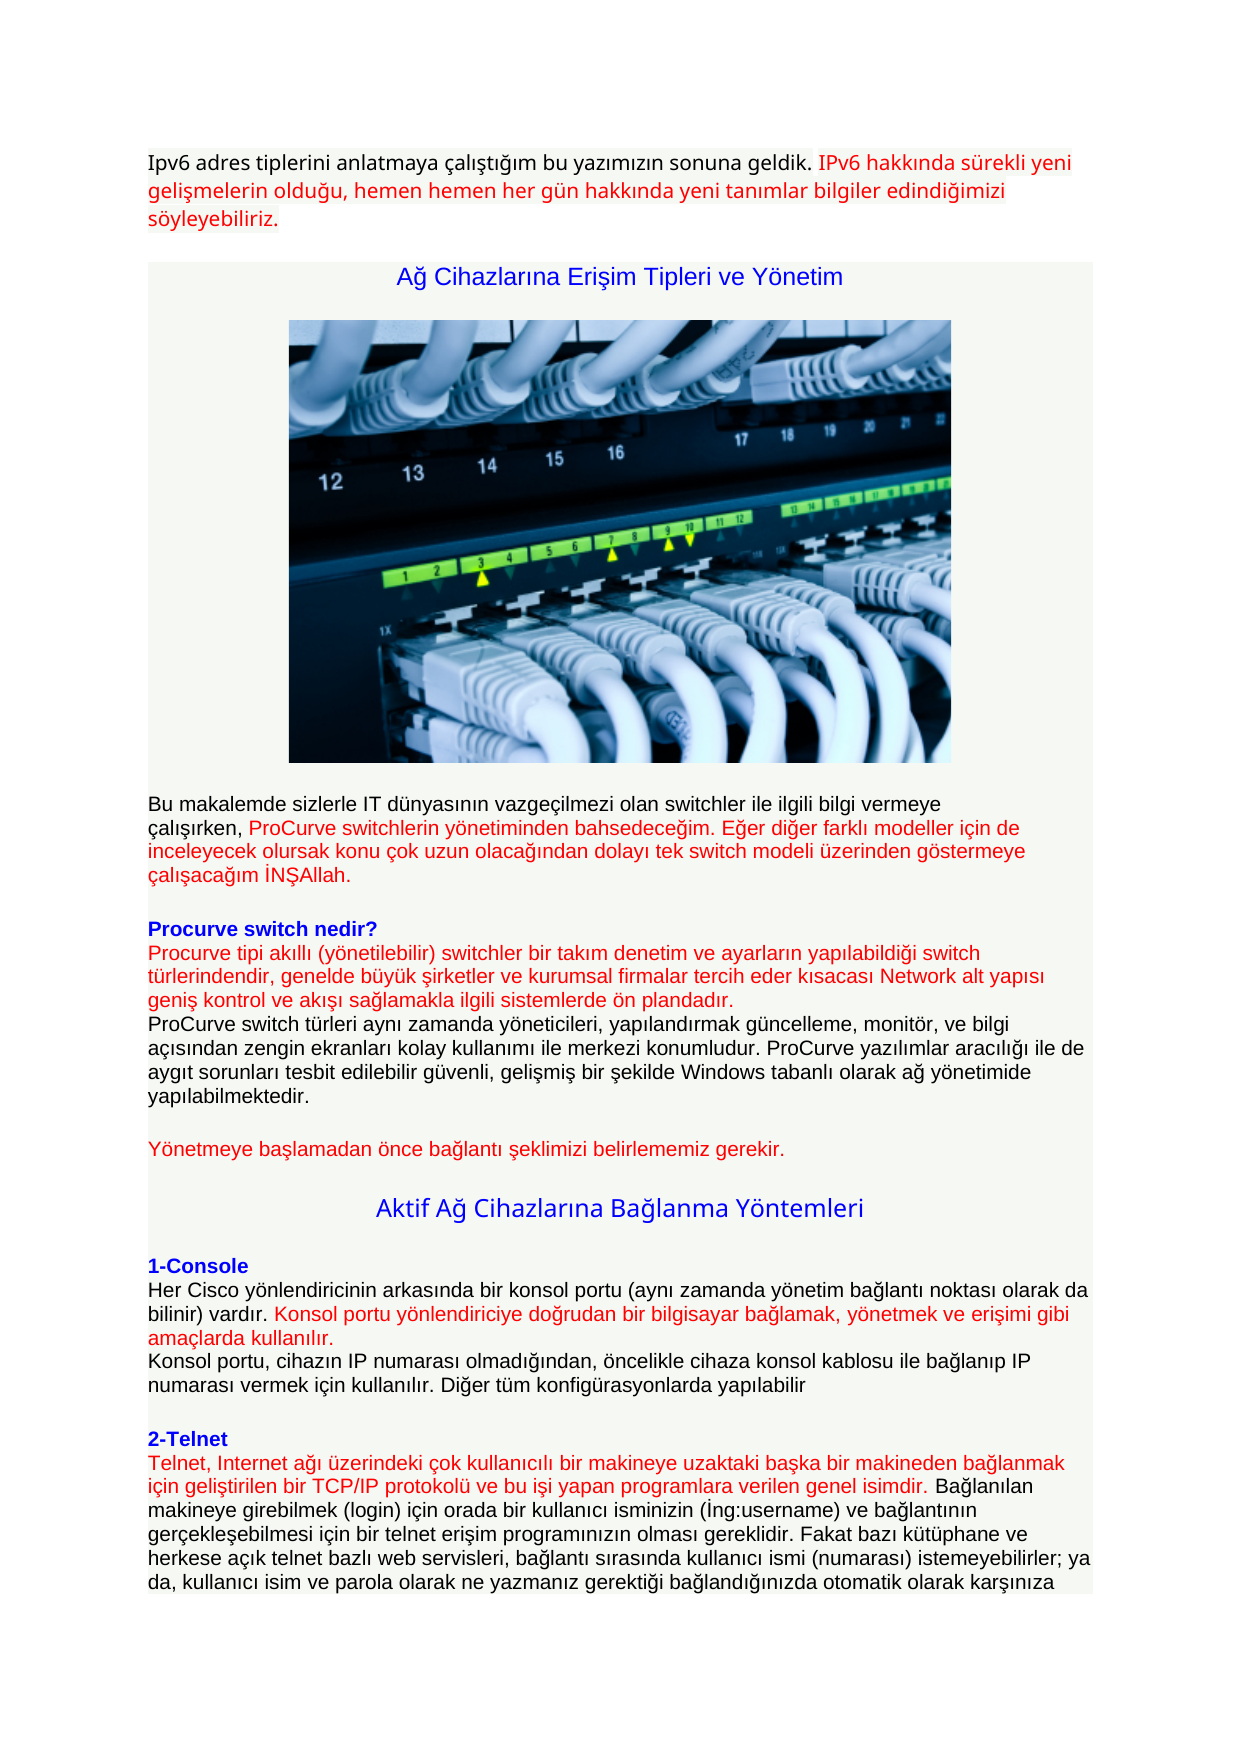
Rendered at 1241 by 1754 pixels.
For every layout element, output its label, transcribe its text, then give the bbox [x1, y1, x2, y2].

text Yönetmeye başlamadan önce bağlantı şeklimizi belirlememiz gerekir. [148, 1137, 1093, 1161]
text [148, 1426, 1093, 1594]
text Bu makalemde sizlerle IT dünyasının vazgeçilmezi olan switchler ile ilgili bilgi vermeye çalışırken, ProCurve switchlerin yönetiminden bahsedeceğim. Eğer diğer farklı modeller için de inceleyecek olursak konu çok uzun olacağından dolayı tek switch modeli üzerinden göstermeye çalışacağım İNŞAllah. [148, 791, 1093, 887]
picture [288, 320, 952, 763]
text 1-Console Her Cisco yönlendiricinin arkasında bir konsol portu (aynı zamanda yönetim bağlantı noktası olarak da bilinir) vardır. Konsol portu yönlendiriciye doğrudan bir bilgisayar bağlamak, yönetmek ve erişimi gibi amaçlarda kullanılır. Konsol portu, cihazın IP numarası olmadığından, öncelikle cihaza konsol kablosu ile bağlanıp IP numarası vermek için kullanılır. Diğer tüm konfigürasyonlarda yapılabilir [148, 1253, 1093, 1397]
text Ağ Cihazlarına Erişim Tipleri ve Yönetim [148, 262, 1093, 291]
text Ipv6 adres tiplerini anlatmaya çalıştığım bu yazımızın sonuna geldik. IPv6 hakkında sürekli yeni gelişmelerin olduğu, hemen hemen her gün hakkında yeni tanımlar bilgiler edindiğimizi söyleyebiliriz. [148, 148, 1093, 233]
text Aktif Ağ Cihazlarına Bağlanma Yöntemleri [148, 1190, 1093, 1224]
text Procurve switch nedir? Procurve tipi akıllı (yönetilebilir) switchler bir takım denetim ve ayarların yapılabildiği switch türlerindendir, genelde büyük şirketler ve kurumsal firmalar tercih eder kısacası Network alt yapısı geniş kontrol ve akışı sağlamakla ilgili sistemlerde ön plandadır. ProCurve switch türleri aynı zamanda yöneticileri, yapılandırmak güncelleme, monitör, ve bilgi açısından zengin ekranları kolay kullanımı ile merkezi konumludur. ProCurve yazılımlar aracılığı ile de aygıt sorunları tesbit edilebilir güvenli, gelişmiş bir şekilde Windows tabanlı olarak ağ yönetimide yapılabilmektedir. [148, 916, 1093, 1108]
picture [934, 470, 947, 476]
